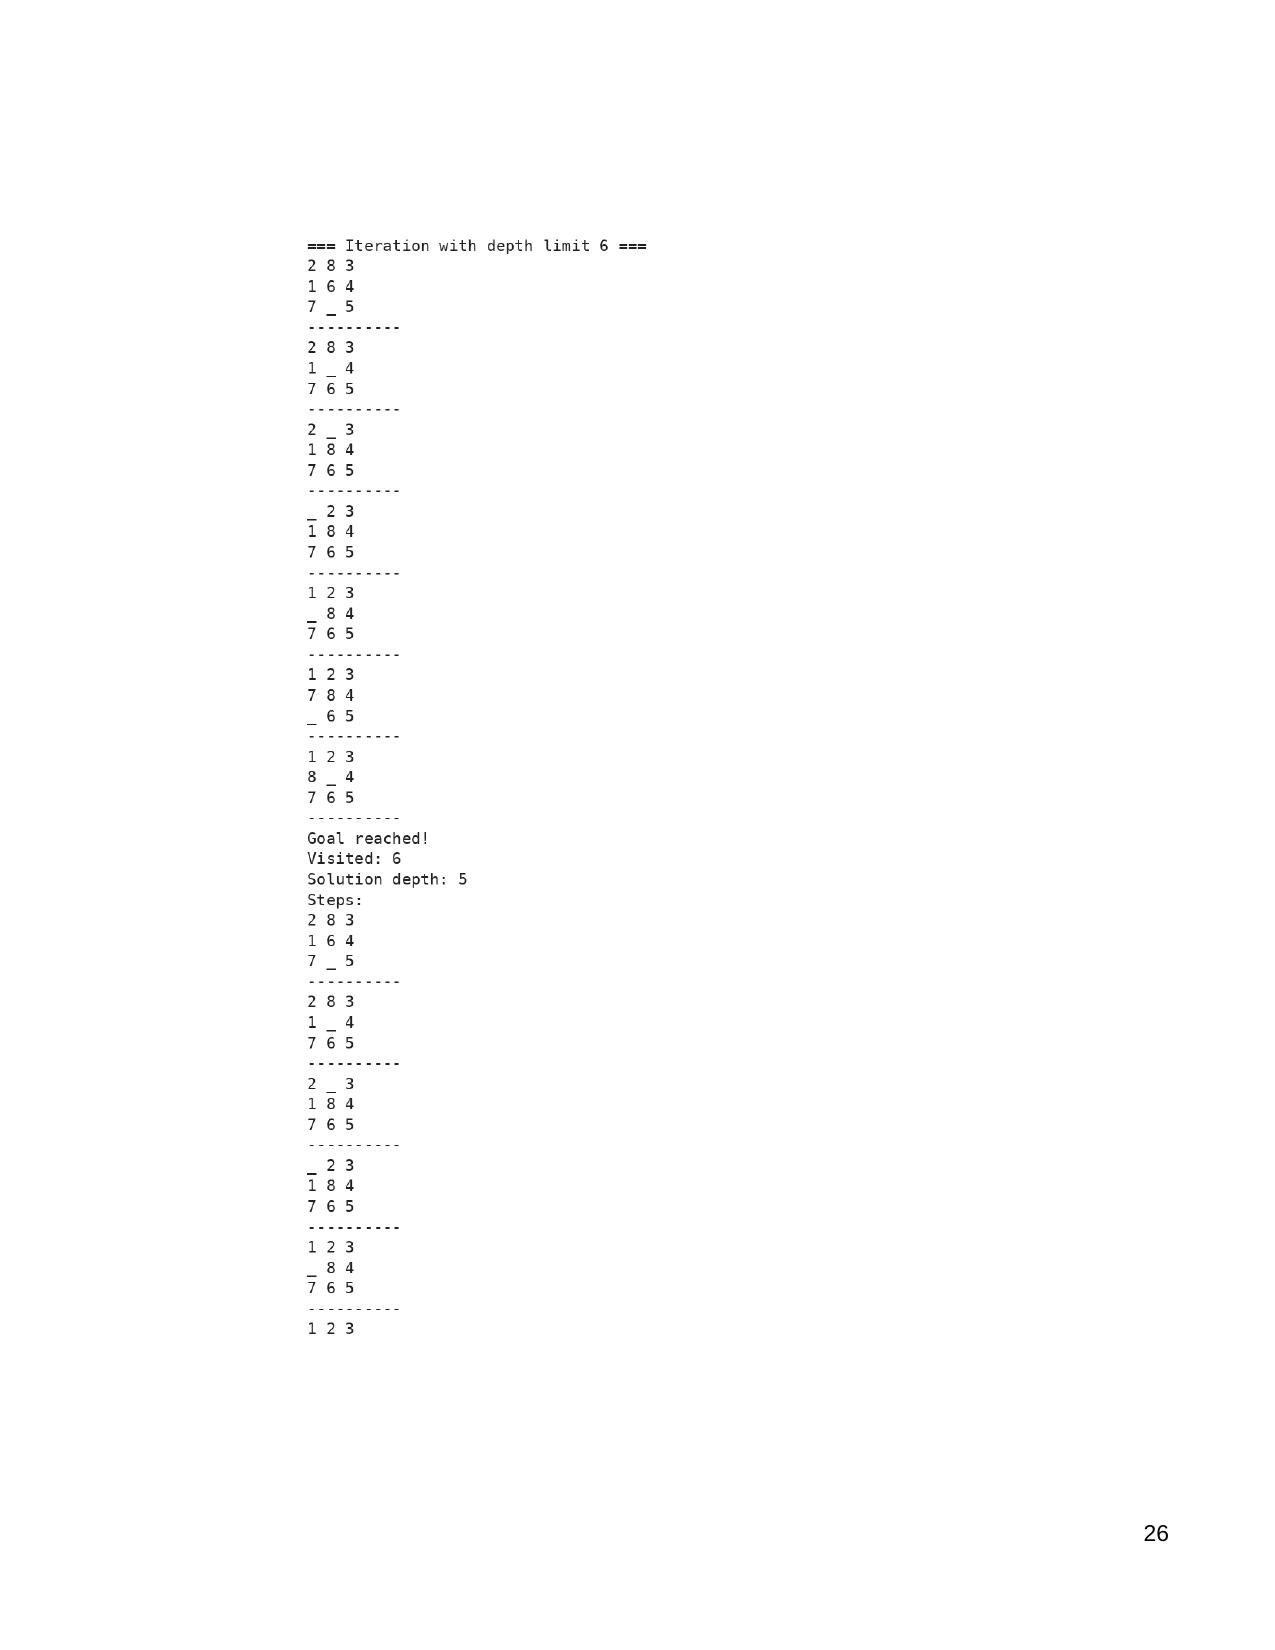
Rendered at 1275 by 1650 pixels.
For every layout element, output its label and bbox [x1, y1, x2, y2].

picture [148, 153, 1131, 1423]
